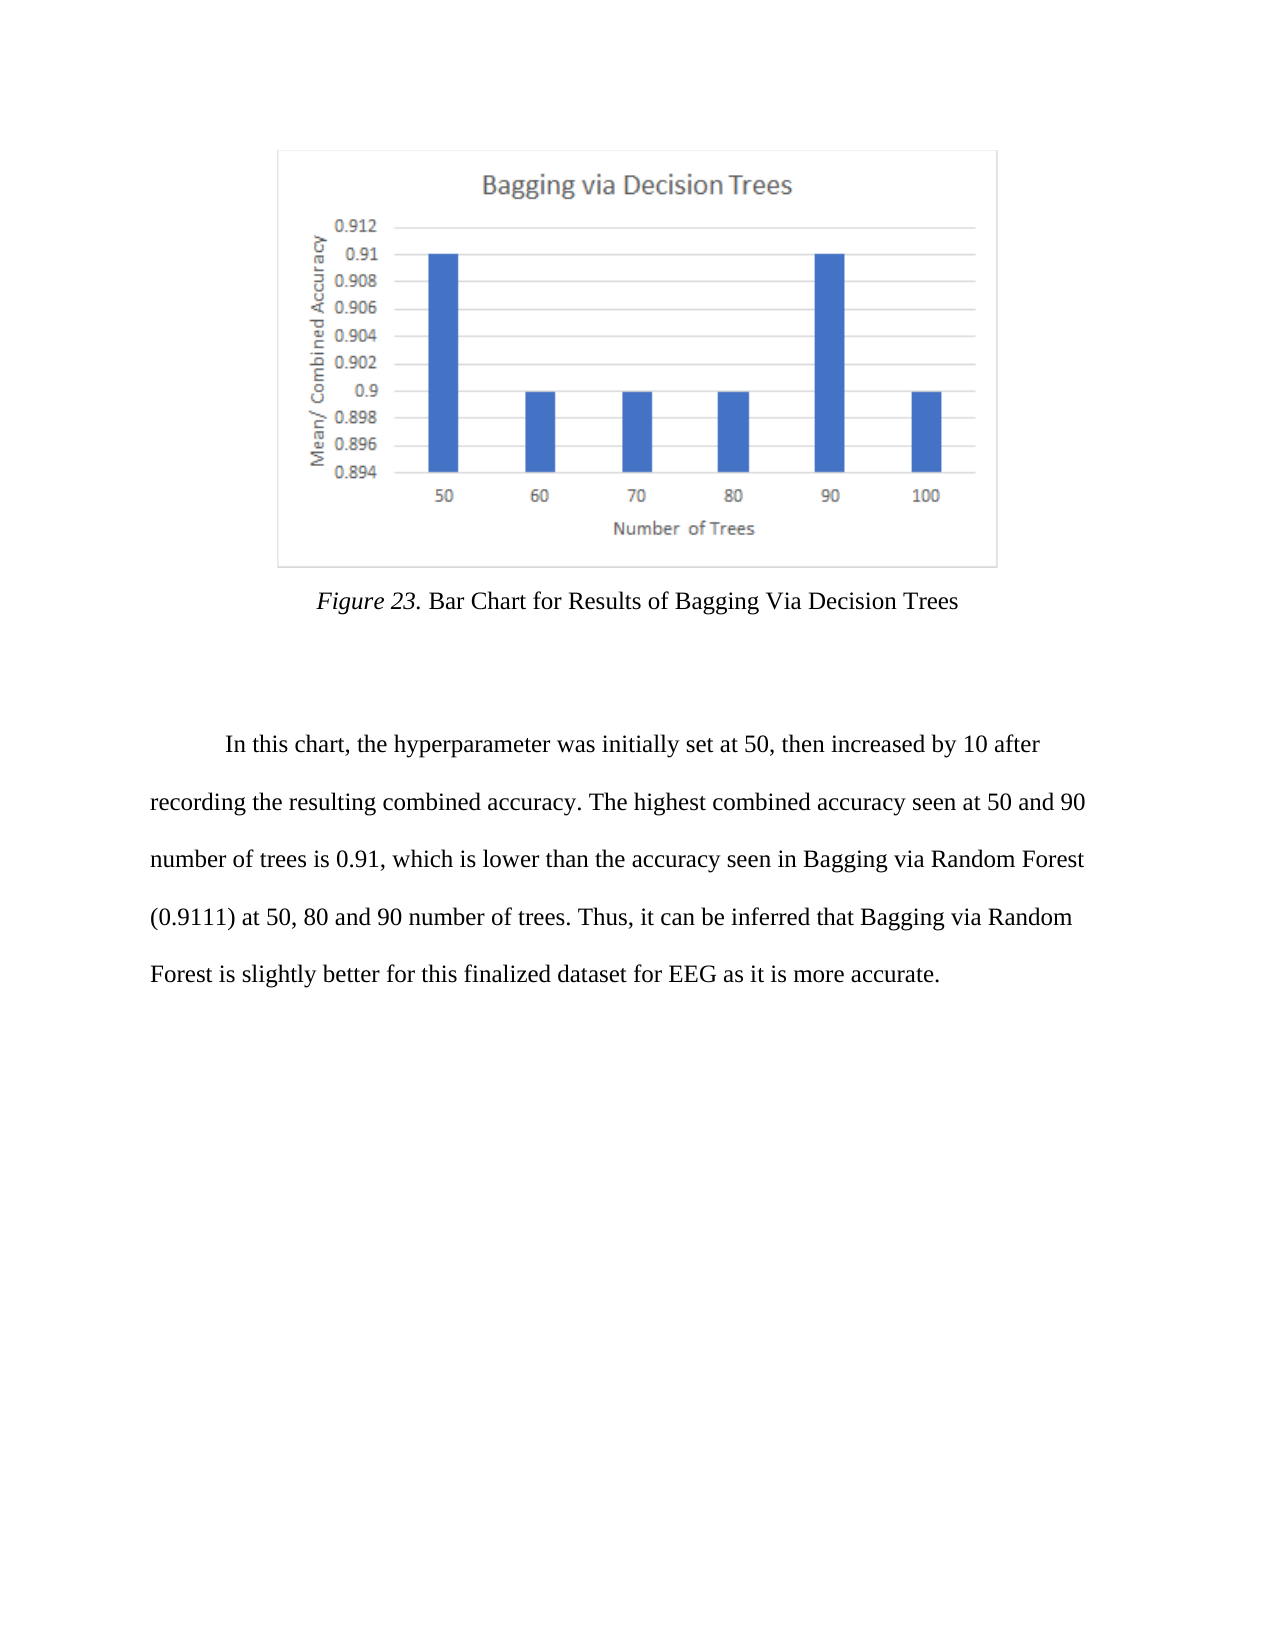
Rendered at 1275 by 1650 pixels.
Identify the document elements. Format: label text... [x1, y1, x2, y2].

text Figure 23. Bar Chart for Results of Bagging Via Decision Trees [150, 586, 1125, 615]
picture [277, 150, 998, 568]
text In this chart, the hyperparameter was initially set at 50, then increased by 10 after recording the resulting combined accuracy. The highest combined accuracy seen at 50 and 90 number of trees is 0.91, which is lower than the accuracy seen in Bagging via Random Forest (0.9111) at 50, 80 and 90 number of trees. Thus, it can be inferred that Bagging via Random Forest is slightly better for this finalized dataset for EEG as it is more accurate. [150, 729, 1125, 988]
